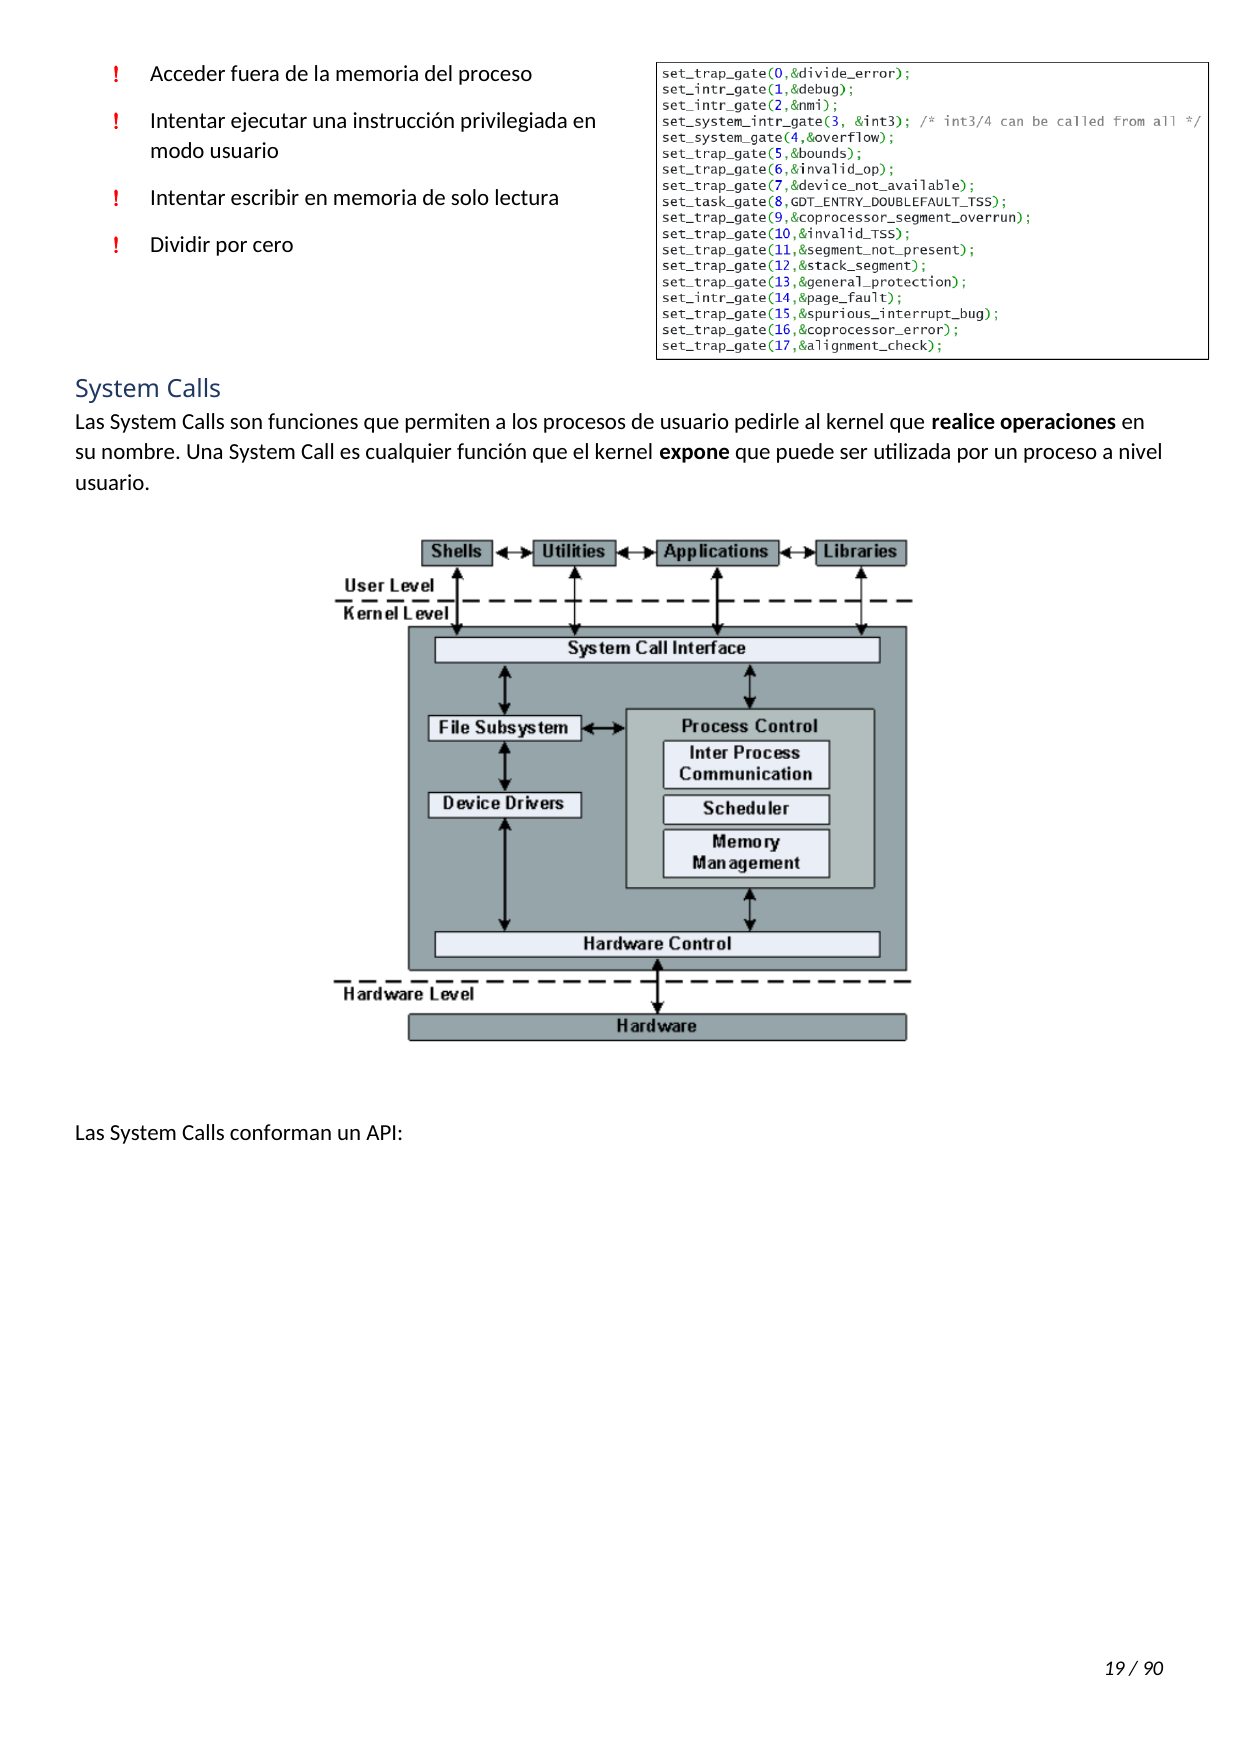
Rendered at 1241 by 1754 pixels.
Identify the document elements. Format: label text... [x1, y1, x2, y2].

text Las System Calls son funciones que permiten a los procesos de usuario pedirle al kernel que realice operaciones en su nombre. Una System Call es cualquier función que el kernel expone que puede ser utilizada por un proceso a nivel usuario. [75, 407, 1165, 496]
text Las System Calls conforman un API: [75, 1118, 1165, 1146]
picture [653, 59, 1214, 363]
subtitle System Calls [75, 371, 1165, 404]
list Intentar escribir en memoria de solo lectura [112, 183, 653, 211]
list Intentar ejecutar una instrucción privilegiada en modo usuario [112, 106, 653, 164]
list Dividir por cero [112, 230, 653, 258]
list Acceder fuera de la memoria del proceso [112, 59, 653, 87]
picture [309, 514, 931, 1053]
